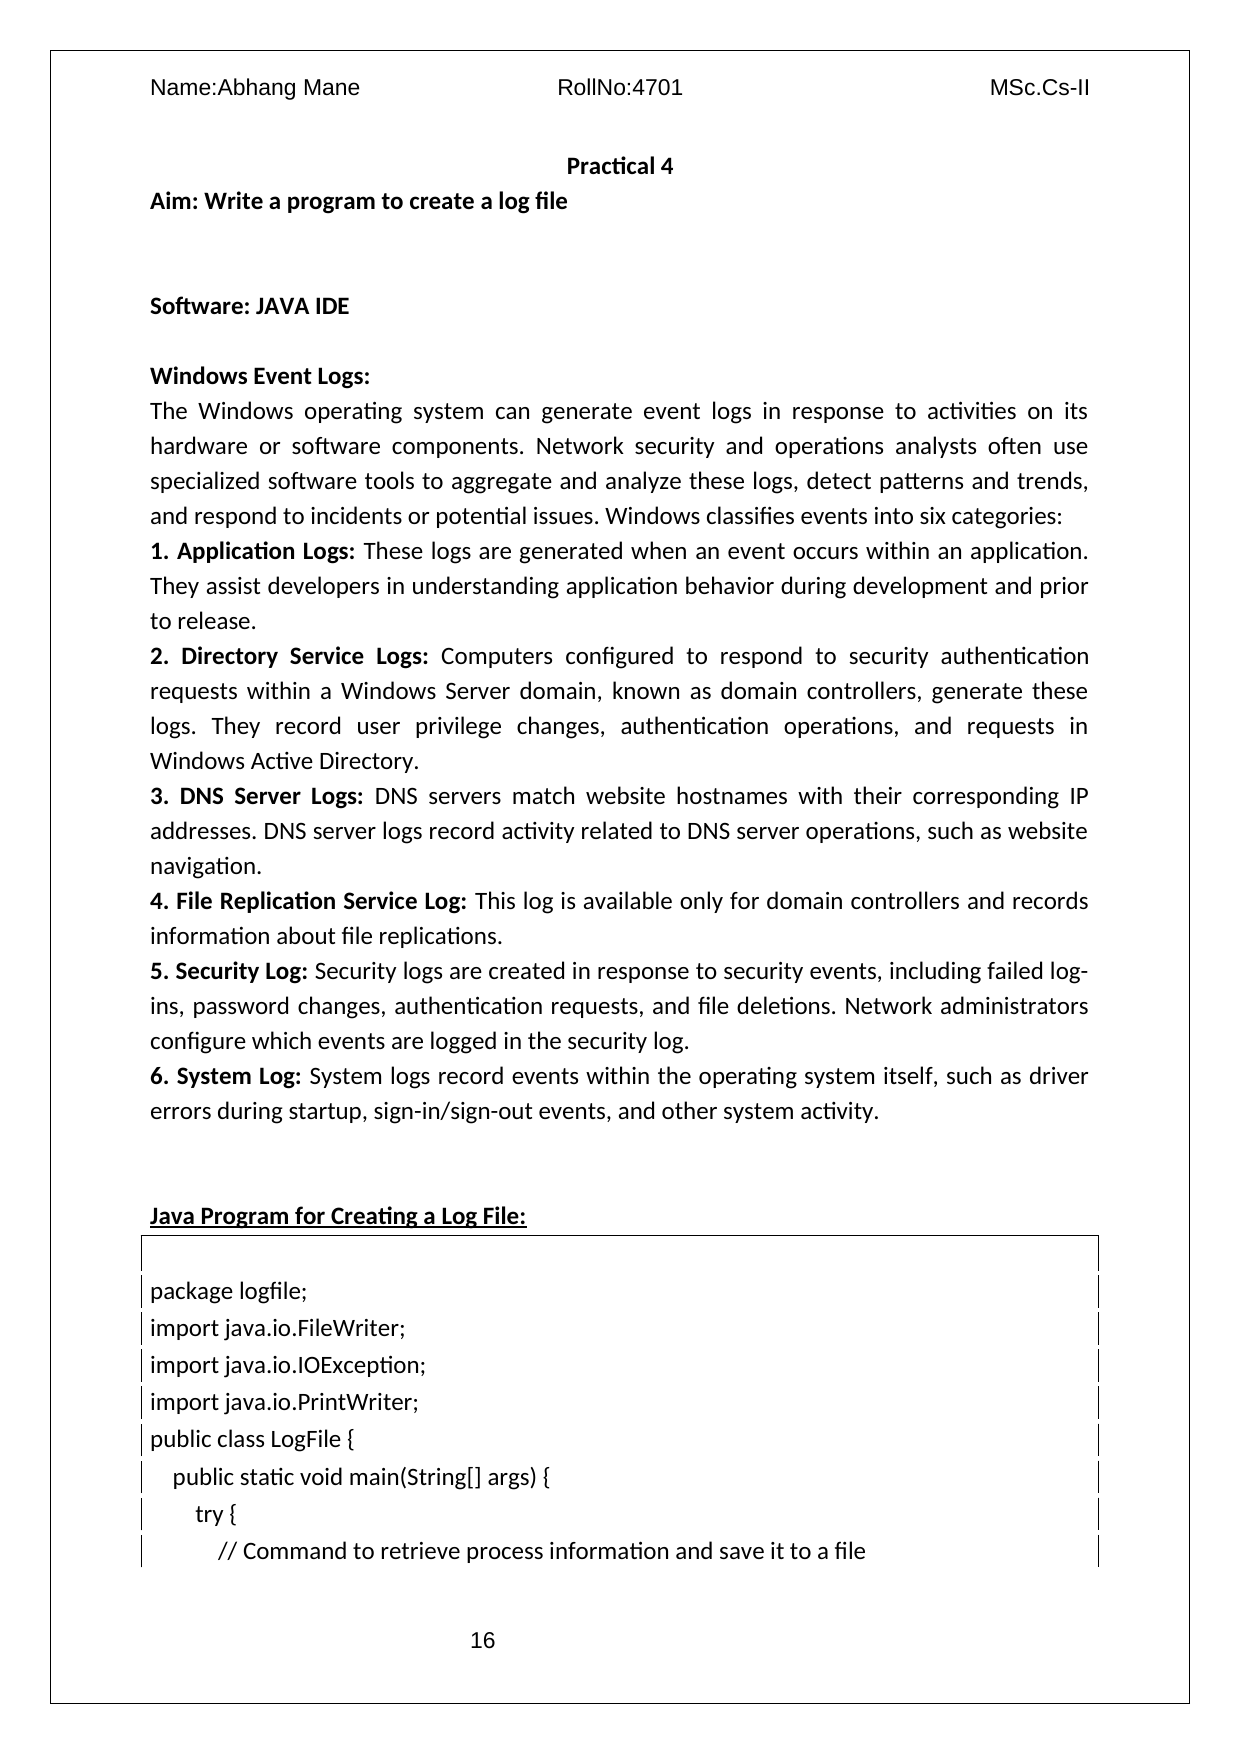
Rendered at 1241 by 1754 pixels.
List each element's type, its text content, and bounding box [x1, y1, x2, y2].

text 6. System Log: System logs record events within the operating system itself, such as driver errors during startup, sign-in/sign-out events, and other system activity. [150, 1060, 1090, 1126]
text import java.io.PrintWriter; [142, 1386, 1098, 1419]
text Windows Event Logs: [150, 360, 1090, 391]
text try { [142, 1498, 1098, 1530]
text 5. Security Log: Security logs are created in response to security events, including failed log-ins, password changes, authentication requests, and file deletions. Network administrators configure which events are logged in the security log. [150, 955, 1090, 1056]
text 4. File Replication Service Log: This log is available only for domain controllers and records information about file replications. [150, 885, 1090, 951]
text // Command to retrieve process information and save it to a file [142, 1535, 1098, 1567]
text package logfile; [142, 1275, 1098, 1308]
text Aim: Write a program to create a log file [150, 185, 1090, 216]
text Practical 4 [150, 150, 1090, 181]
text 1. Application Logs: These logs are generated when an event occurs within an application. They assist developers in understanding application behavior during development and prior to release. [150, 535, 1090, 636]
text 2. Directory Service Logs: Computers configured to respond to security authentication requests within a Windows Server domain, known as domain controllers, generate these logs. They record user privilege changes, authentication operations, and requests in Windows Active Directory. [150, 640, 1090, 776]
text Software: JAVA IDE [150, 290, 1090, 321]
text import java.io.FileWriter; [142, 1312, 1098, 1345]
text public class LogFile { [141, 1423, 1098, 1456]
text 3. DNS Server Logs: DNS servers match website hostnames with their corresponding IP addresses. DNS server logs record activity related to DNS server operations, such as website navigation. [150, 780, 1090, 881]
text The Windows operating system can generate event logs in response to activities on its hardware or software components. Network security and operations analysts often use specialized software tools to aggregate and analyze these logs, detect patterns and trends, and respond to incidents or potential issues. Windows classifies events into six categories: [150, 395, 1090, 531]
text import java.io.IOException; [142, 1349, 1098, 1382]
text public static void main(String[] args) { [142, 1461, 1098, 1493]
text Java Program for Creating a Log File: [150, 1200, 1090, 1231]
